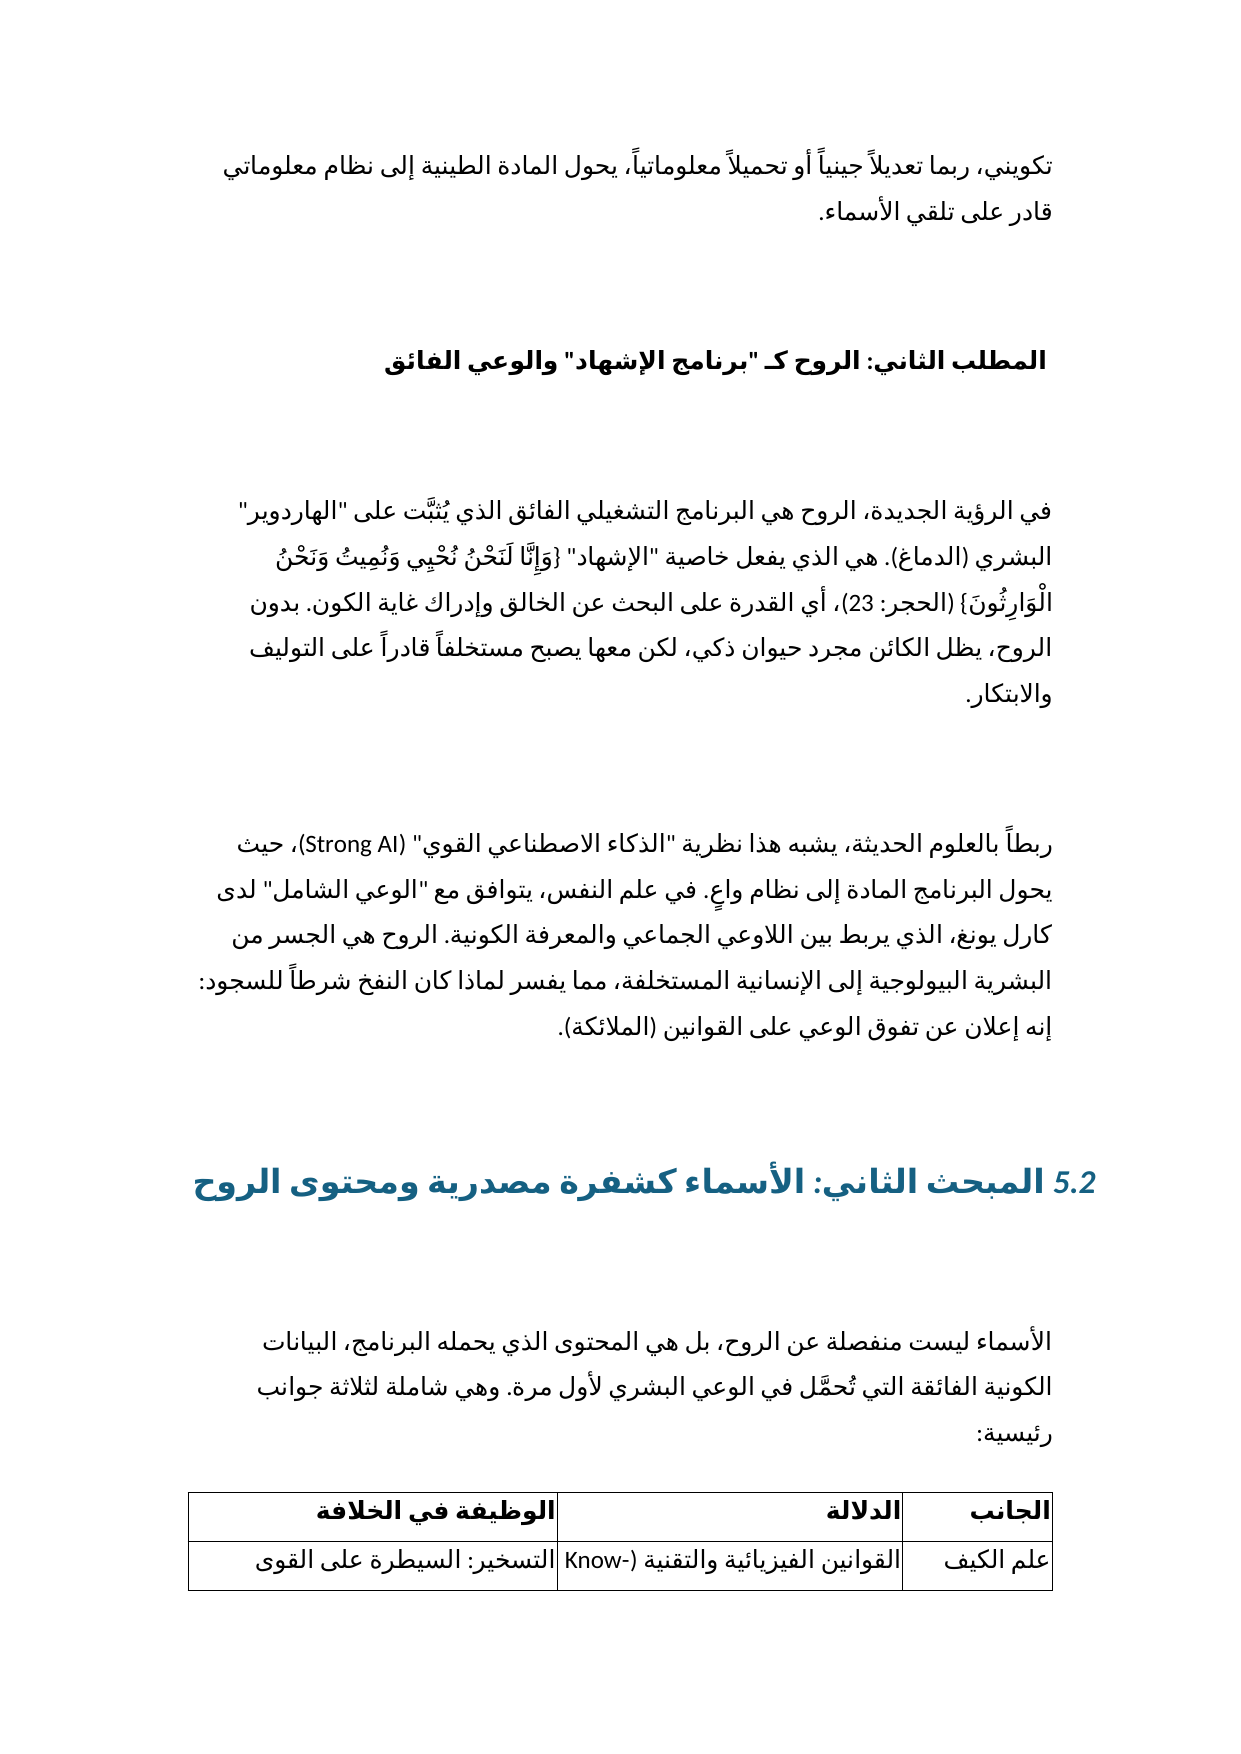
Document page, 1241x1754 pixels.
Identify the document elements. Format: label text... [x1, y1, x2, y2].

text الأسماء ليست منفصلة عن الروح، بل هي المحتوى الذي يحمله البرنامج، البيانات الكونية الفائقة التي تُحمَّل في الوعي البشري لأول مرة. وهي شاملة لثلاثة جوانب رئيسية: [187, 1326, 1053, 1448]
text في الرؤية الجديدة، الروح هي البرنامج التشغيلي الفائق الذي يُثبَّت على "الهاردوير" البشري (الدماغ). هي الذي يفعل خاصية "الإشهاد" {وَإِنَّا لَنَحْنُ نُحْيِي وَنُمِيتُ وَنَحْنُ الْوَارِثُونَ} (الحجر: 23)، أي القدرة على البحث عن الخالق وإدراك غاية الكون. بدون الروح، يظل الكائن مجرد حيوان ذكي، لكن معها يصبح مستخلفاً قادراً على التوليف والابتكار. [187, 495, 1053, 709]
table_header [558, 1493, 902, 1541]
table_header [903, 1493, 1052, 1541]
text المطلب الثاني: الروح كـ "برنامج الإشهاد" والوعي الفائق [187, 346, 1053, 376]
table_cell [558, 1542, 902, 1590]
text ربطاً بالعلوم الحديثة، يشبه هذا نظرية "الذكاء الاصطناعي القوي" (Strong AI)، حيث يحول البرنامج المادة إلى نظام واعٍ. في علم النفس، يتوافق مع "الوعي الشامل" لدى كارل يونغ، الذي يربط بين اللاوعي الجماعي والمعرفة الكونية. الروح هي الجسر من البشرية البيولوجية إلى الإنسانية المستخلفة، مما يفسر لماذا كان النفخ شرطاً للسجود: إنه إعلان عن تفوق الوعي على القوانين (الملائكة). [187, 828, 1053, 1041]
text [187, 150, 1053, 226]
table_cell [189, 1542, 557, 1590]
subtitle المبحث الثاني: الأسماء كشفرة مصدرية ومحتوى الروح [187, 1161, 1053, 1201]
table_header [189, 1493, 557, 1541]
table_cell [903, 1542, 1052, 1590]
